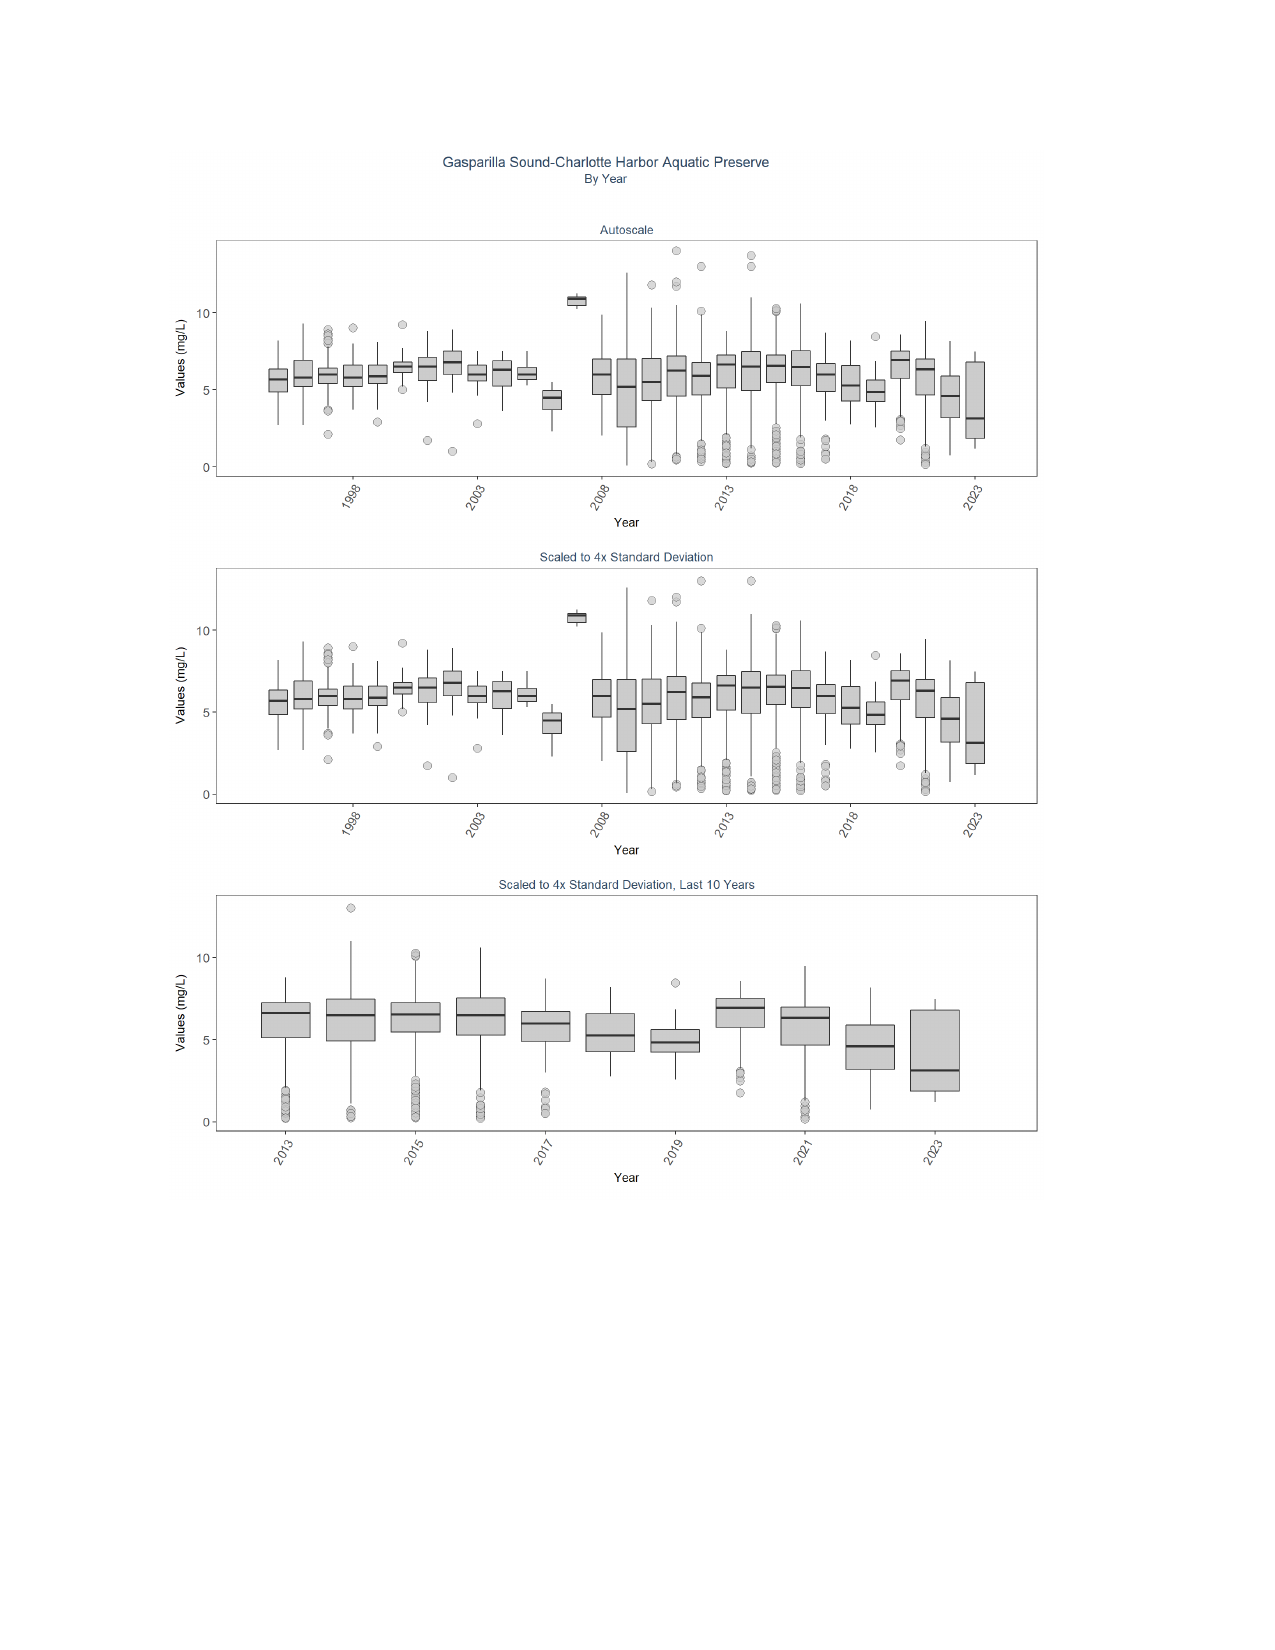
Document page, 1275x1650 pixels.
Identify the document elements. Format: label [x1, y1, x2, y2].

picture [168, 150, 1044, 1200]
